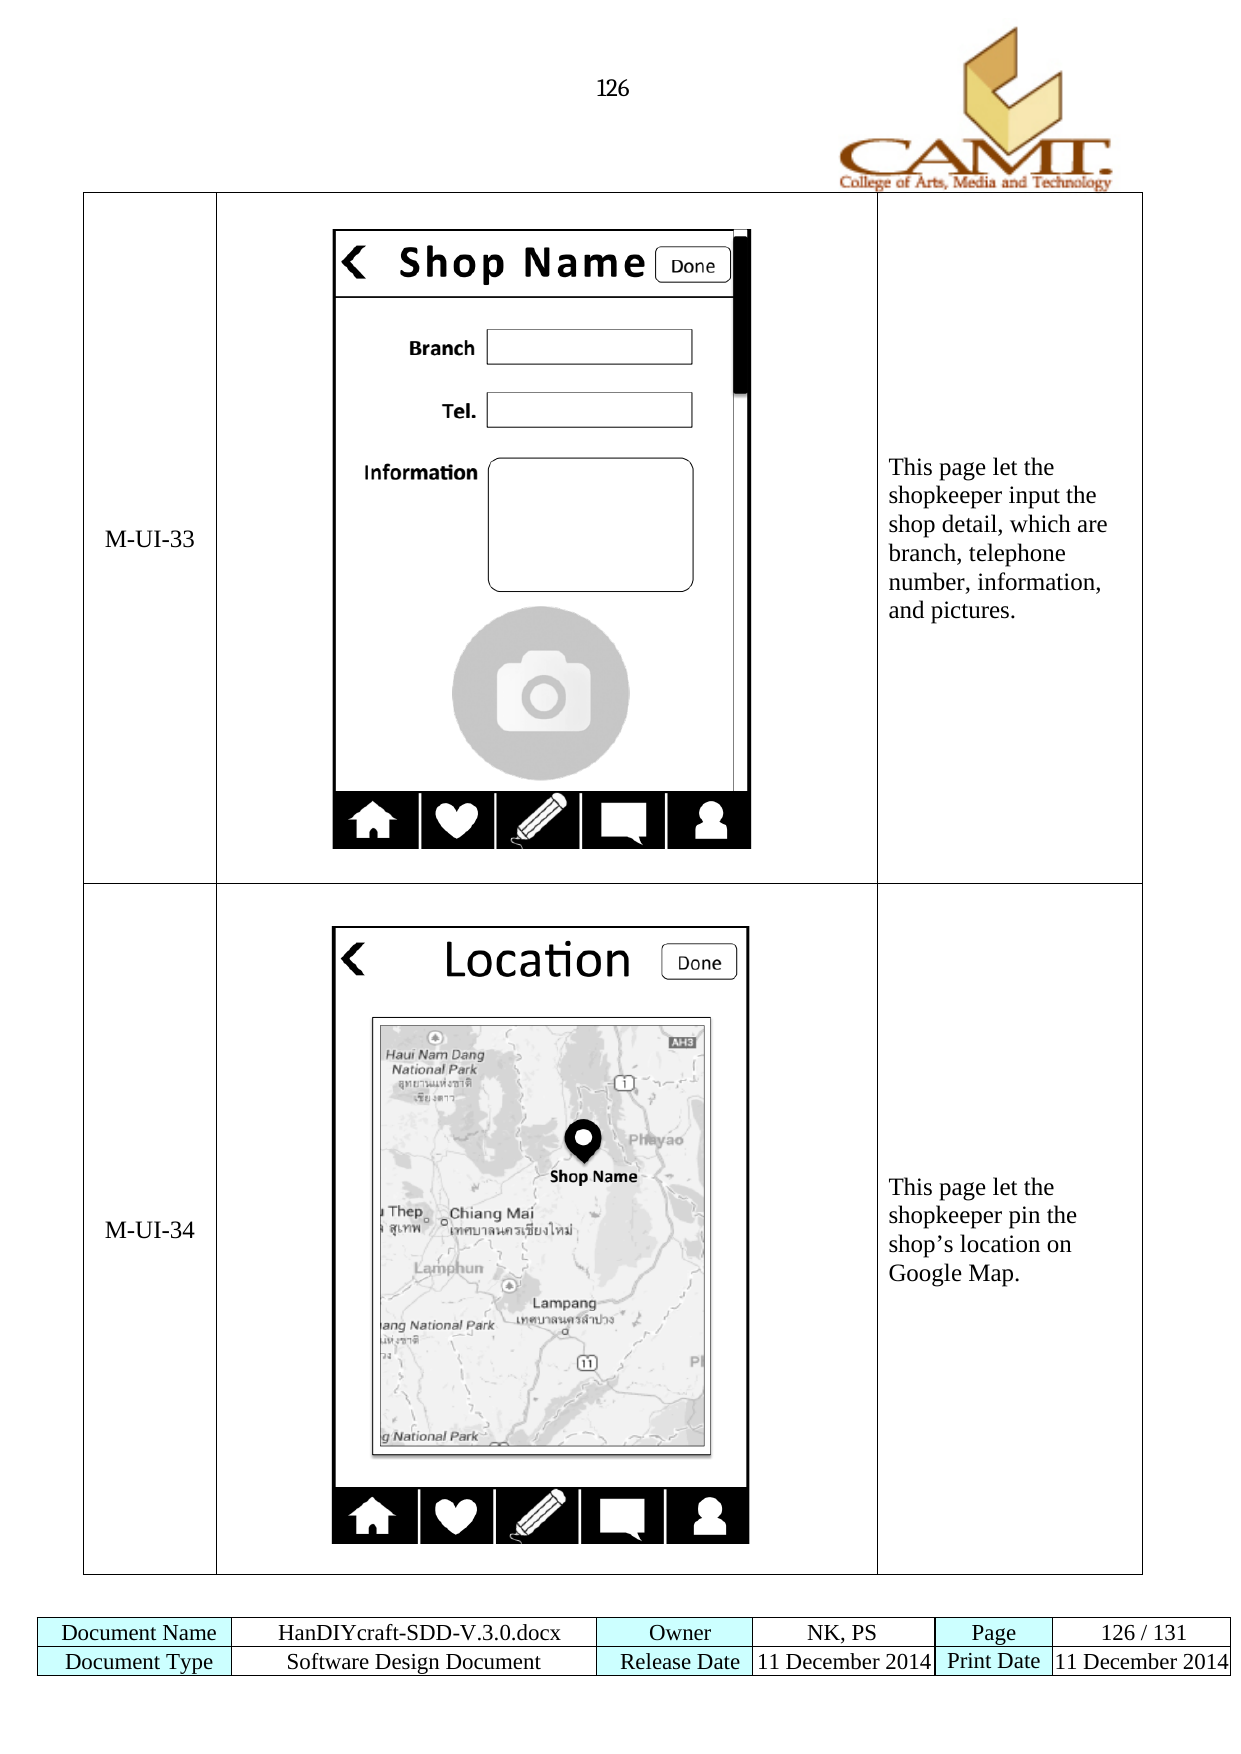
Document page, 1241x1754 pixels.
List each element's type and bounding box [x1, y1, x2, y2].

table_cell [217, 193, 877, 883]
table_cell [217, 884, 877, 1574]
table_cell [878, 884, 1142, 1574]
picture [755, 18, 1221, 207]
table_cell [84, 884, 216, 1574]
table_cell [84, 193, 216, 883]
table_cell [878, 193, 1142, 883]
